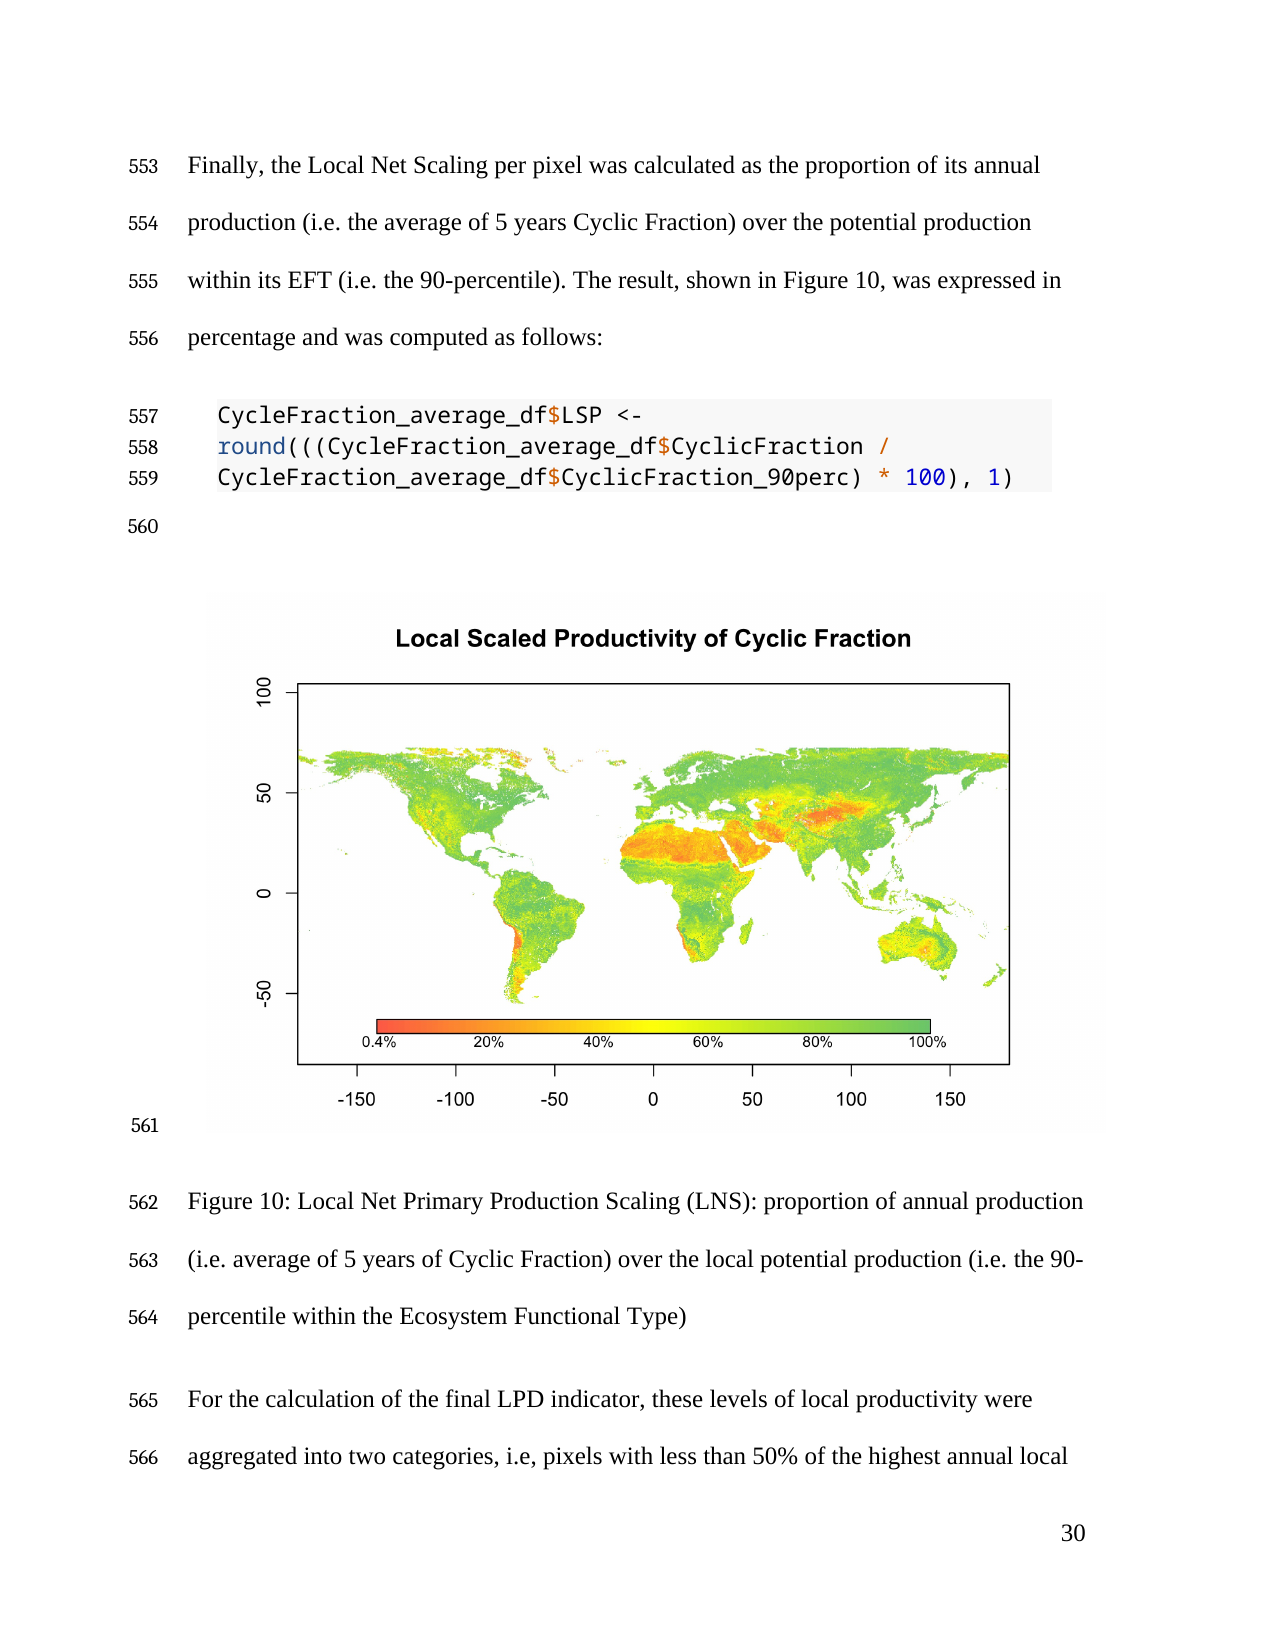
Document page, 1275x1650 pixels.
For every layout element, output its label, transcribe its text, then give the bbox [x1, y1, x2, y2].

picture [206, 592, 1107, 1133]
text Finally, the Local Net Scaling per pixel was calculated as the proportion of its annual production (i.e. the average of 5 years Cyclic Fraction) over the potential production within its EFT (i.e. the 90-percentile). The result, shown in Figure 10, was expressed in percentage and was computed as follows: [187, 150, 1087, 351]
text CycleFraction_average_df$LSP <- round(((CycleFraction_average_df$CyclicFraction / CycleFraction_average_df$CyclicFraction_90perc) * 100), 1) [643, 399, 1052, 492]
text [187, 1384, 1087, 1470]
